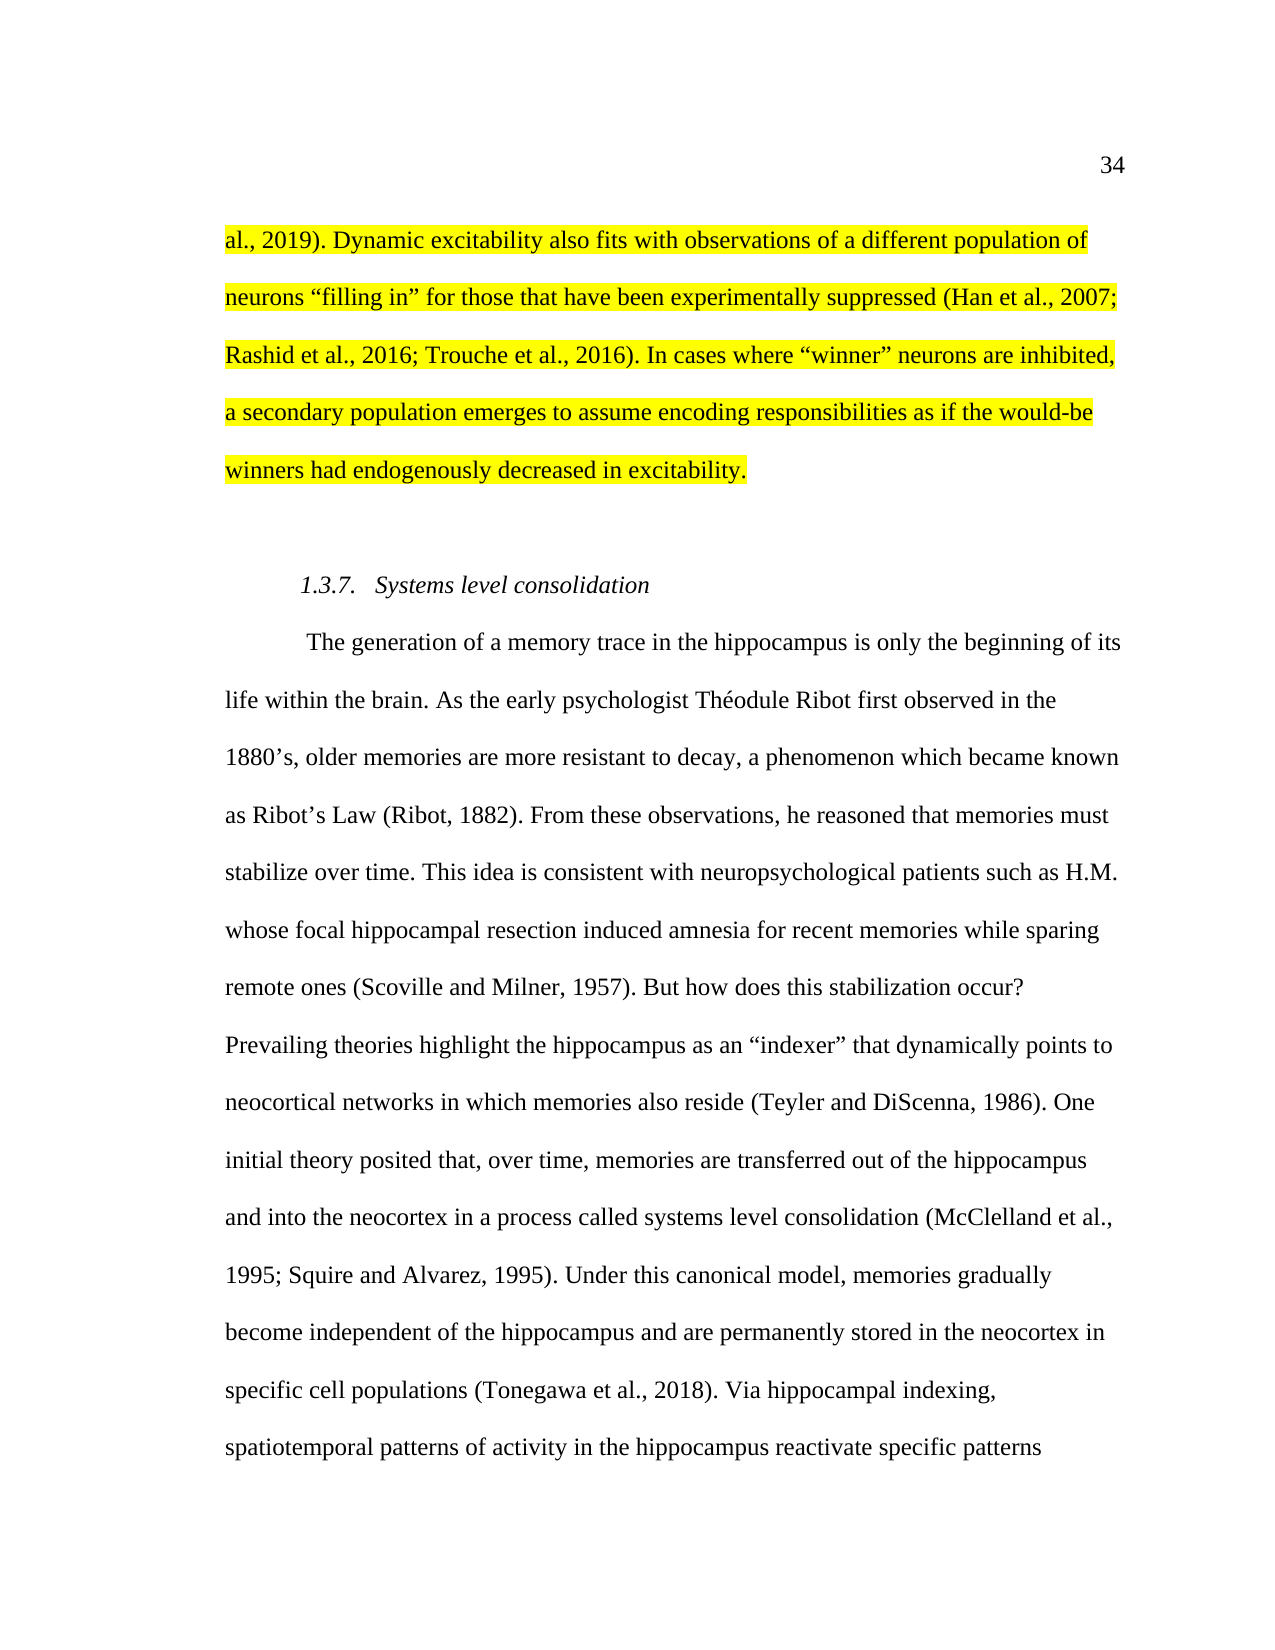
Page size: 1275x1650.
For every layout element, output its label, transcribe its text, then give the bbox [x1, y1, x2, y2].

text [225, 627, 1125, 1461]
subtitle Systems level consolidation [300, 570, 1125, 599]
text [225, 225, 1125, 484]
